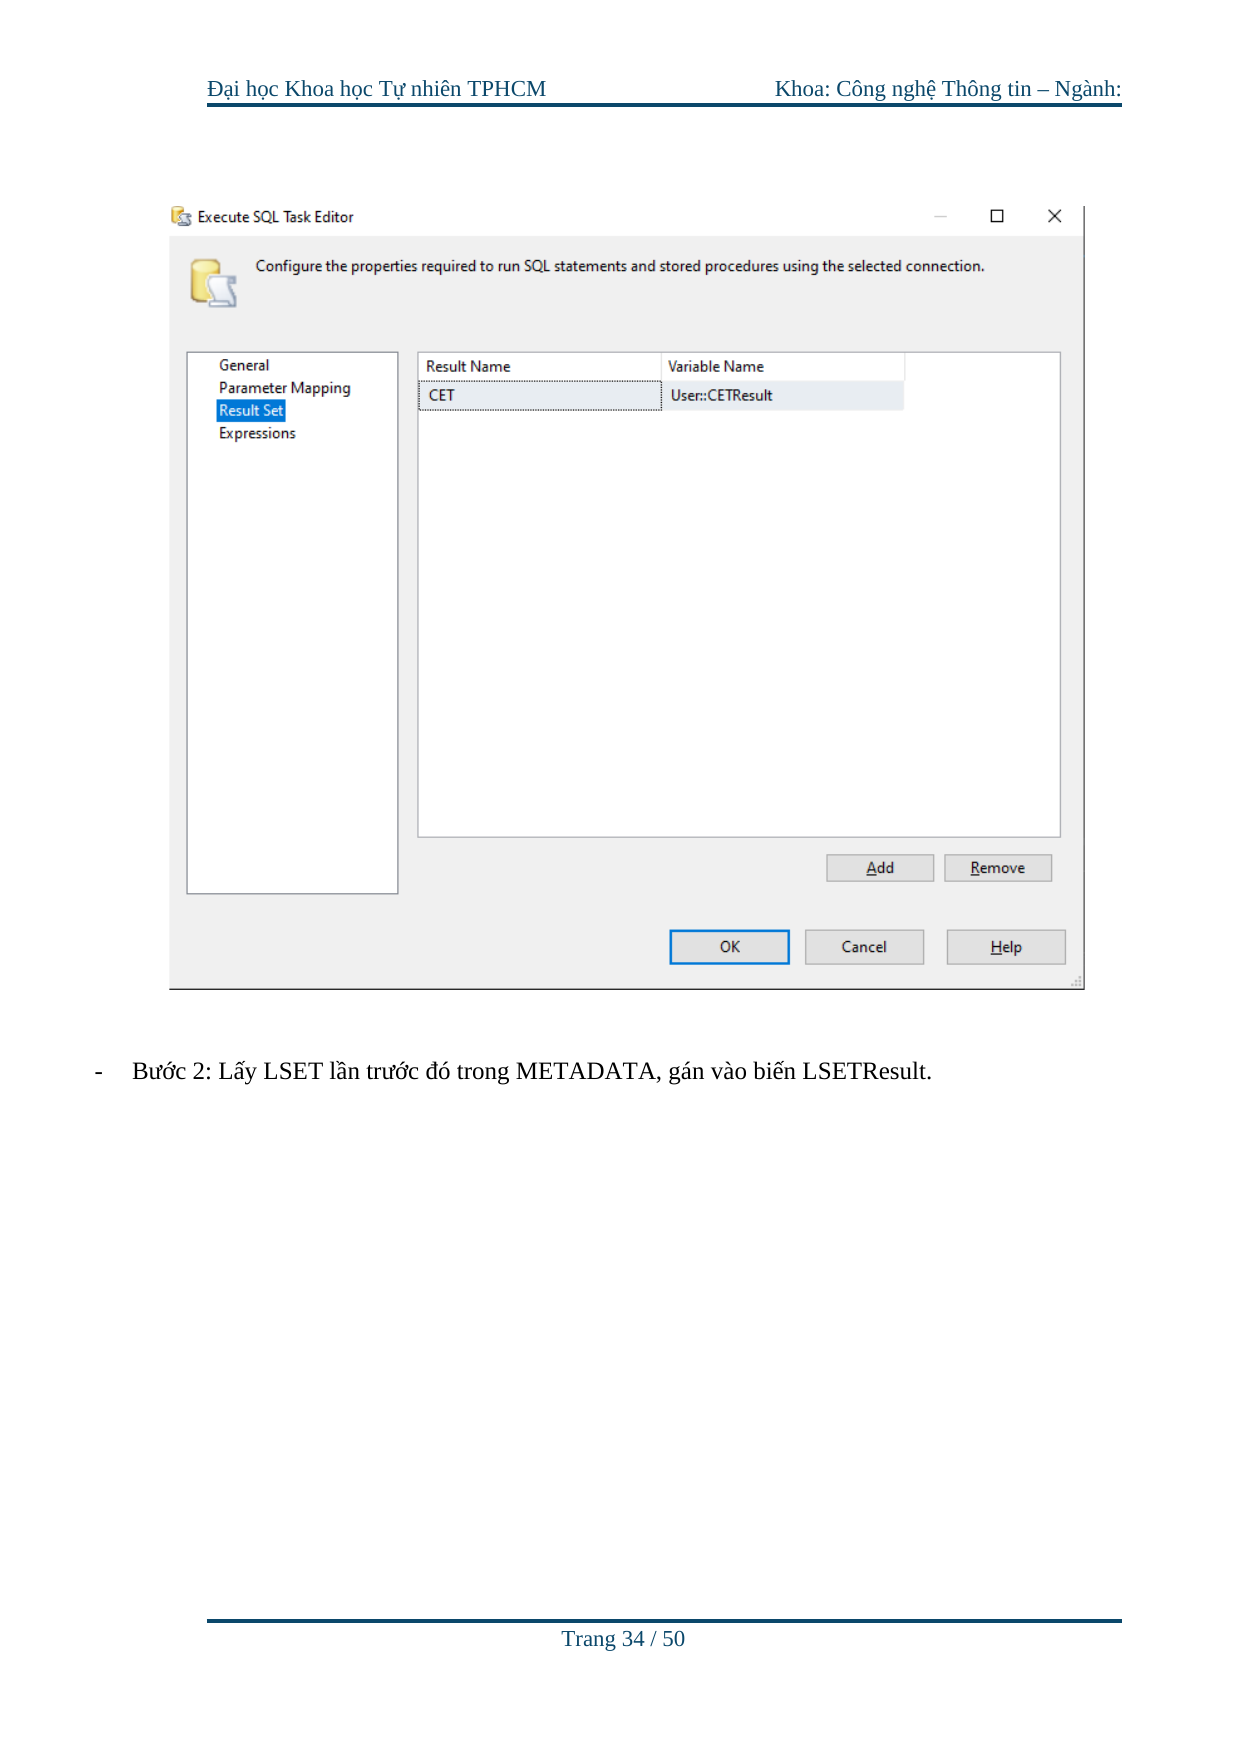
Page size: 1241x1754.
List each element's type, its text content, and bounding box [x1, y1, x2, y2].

picture [169, 206, 1085, 990]
list Bước 2: Lấy LSET lần trước đó trong METADATA, gán vào biến LSETResult. [94, 1056, 1122, 1084]
